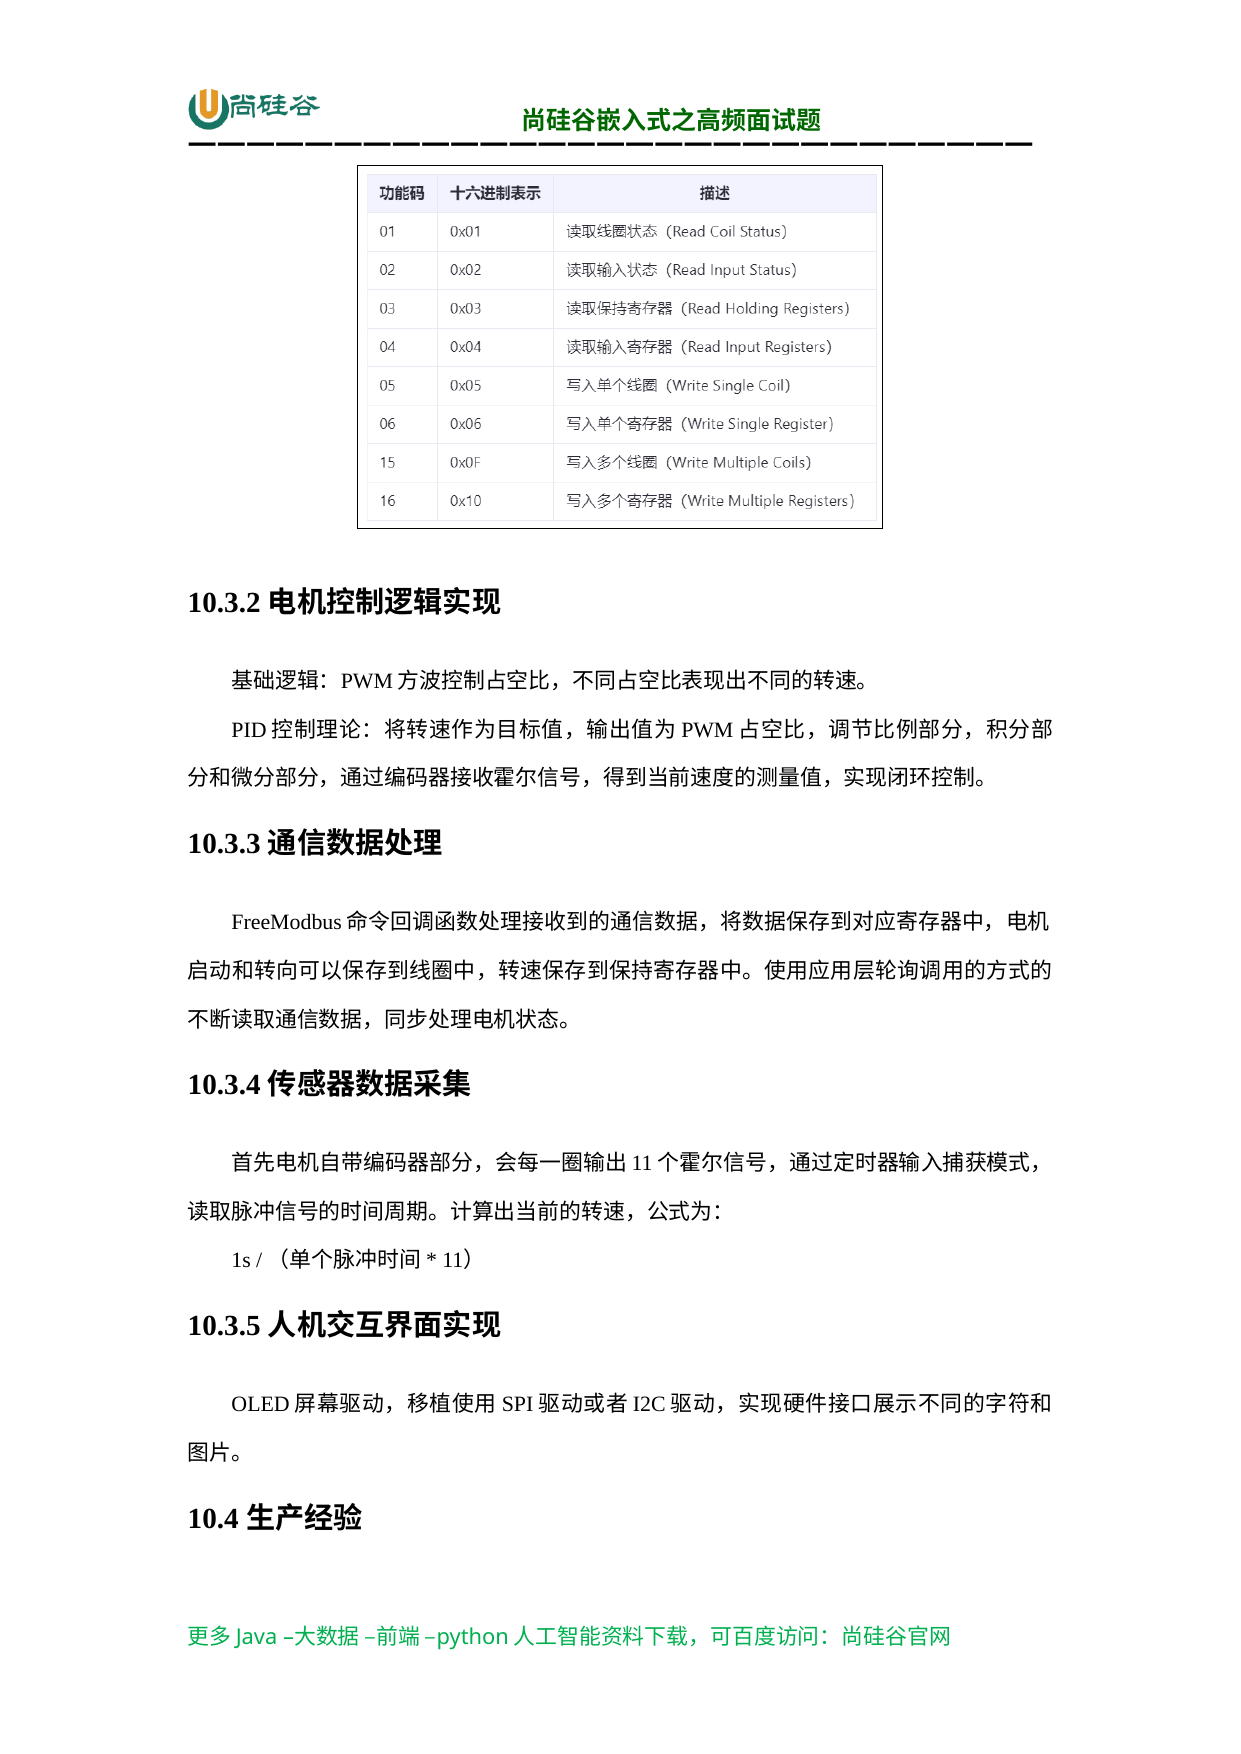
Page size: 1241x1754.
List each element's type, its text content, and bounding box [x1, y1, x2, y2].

text 首先电机自带编码器部分，会每一圈输出11个霍尔信号，通过定时器输入捕获模式，读取脉冲信号的时间周期。计算出当前的转速，公式为： [187, 1145, 1053, 1226]
text 1s / （单个脉冲时间 * 11） [187, 1242, 1053, 1274]
text 人机交互界面实现 [187, 1290, 1053, 1355]
picture [358, 166, 882, 528]
text 电机控制逻辑实现 [187, 567, 1053, 632]
text 传感器数据采集 [187, 1049, 1053, 1114]
text 生产经验 [187, 1483, 1053, 1548]
picture [187, 88, 320, 130]
text PID控制理论：将转速作为目标值，输出值为PWM占空比，调节比例部分，积分部分和微分部分，通过编码器接收霍尔信号，得到当前速度的测量值，实现闭环控制。 [187, 711, 1053, 792]
text 基础逻辑：PWM方波控制占空比，不同占空比表现出不同的转速。 [187, 663, 1053, 695]
text OLED屏幕驱动，移植使用SPI驱动或者I2C驱动，实现硬件接口展示不同的字符和图片。 [187, 1386, 1053, 1467]
text FreeModbus命令回调函数处理接收到的通信数据，将数据保存到对应寄存器中，电机启动和转向可以保存到线圈中，转速保存到保持寄存器中。使用应用层轮询调用的方式的不断读取通信数据，同步处理电机状态。 [187, 904, 1053, 1034]
text 通信数据处理 [187, 808, 1053, 873]
